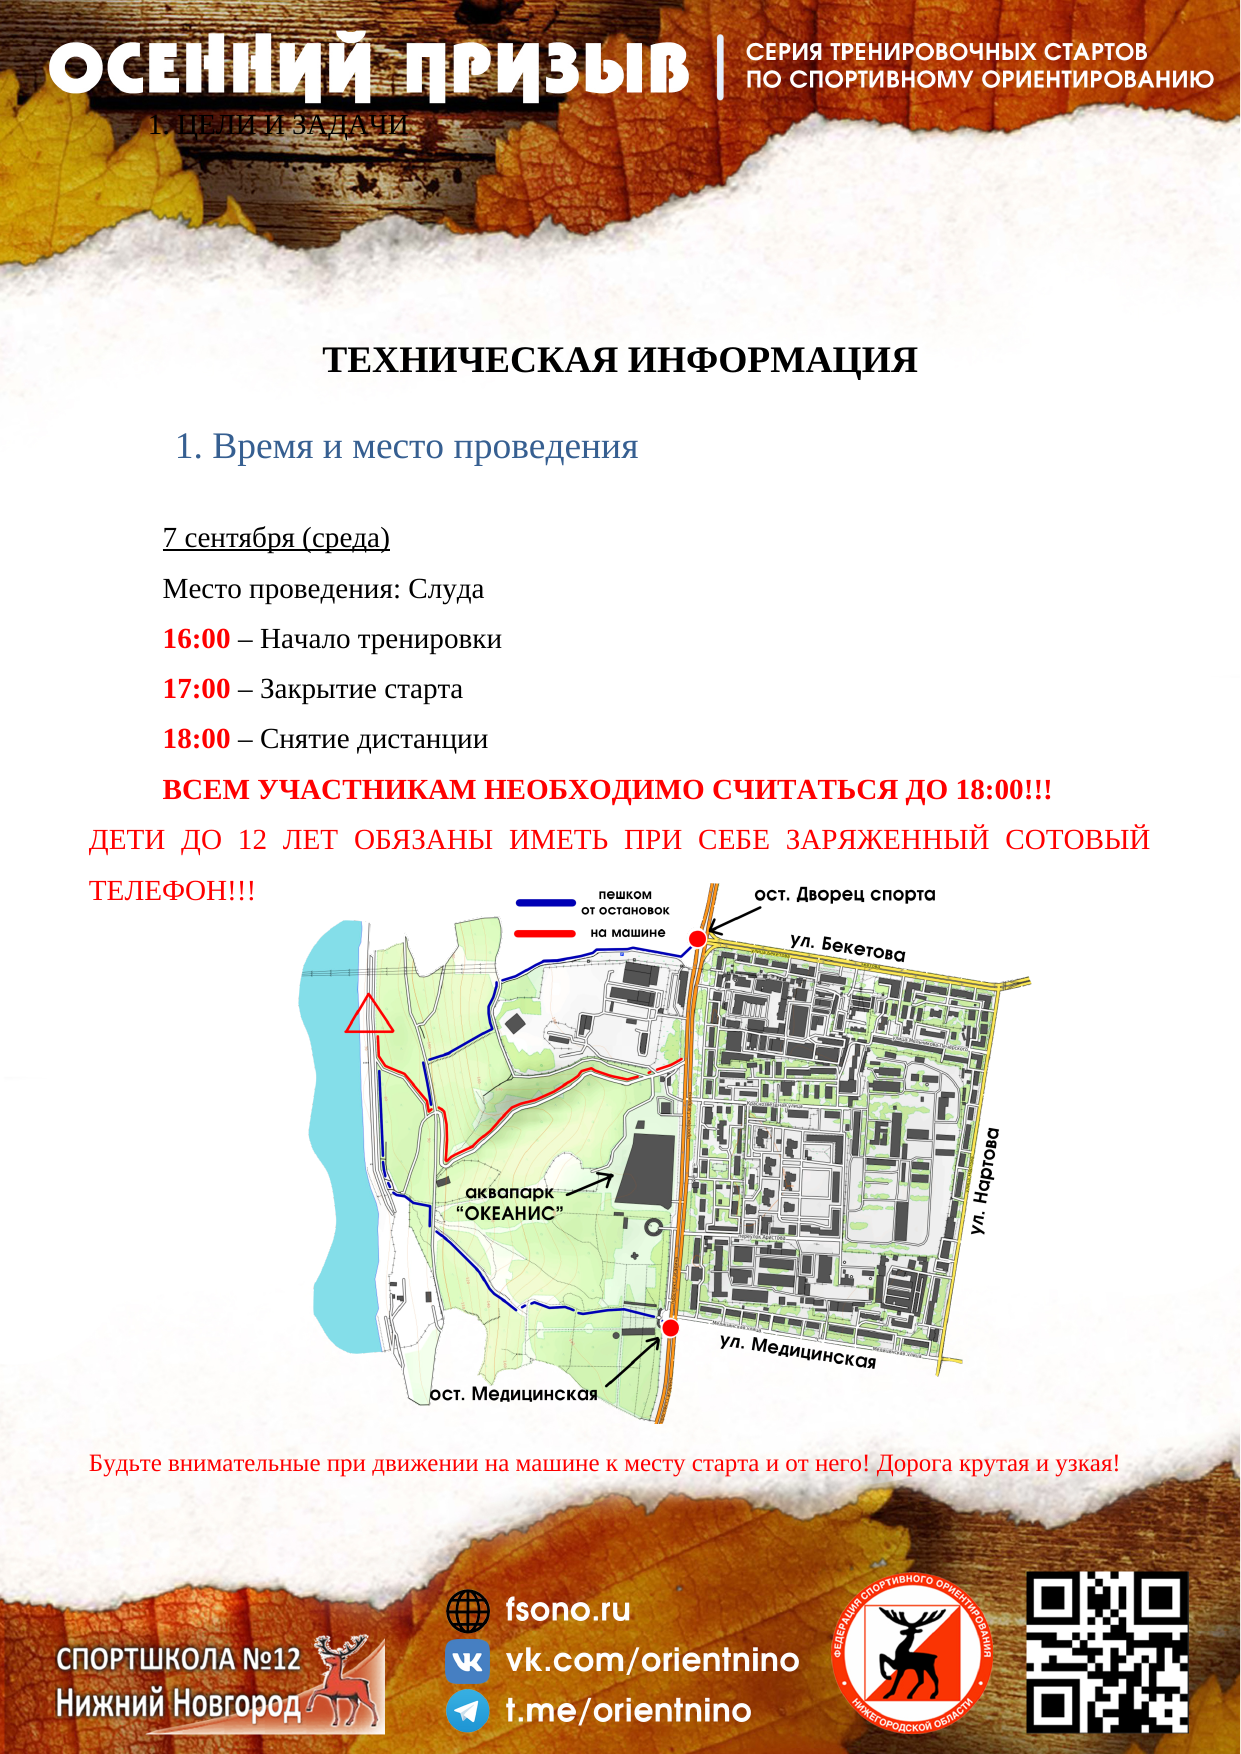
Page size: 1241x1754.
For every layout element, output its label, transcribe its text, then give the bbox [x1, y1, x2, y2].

text ДЕТИ ДО 12 ЛЕТ ОБЯЗАНЫ ИМЕТЬ ПРИ СЕБЕ ЗАРЯЖЕННЫЙ СОТОВЫЙ ТЕЛЕФОН!!! [89, 822, 1152, 906]
text 17:00 – Закрытие старта [89, 671, 1152, 705]
text 7 сентября (среда) [89, 520, 1152, 554]
picture [0, 0, 1241, 1754]
text ТЕХНИЧЕСКАЯ ИНФОРМАЦИЯ [89, 337, 1152, 380]
text 16:00 – Начало тренировки [89, 621, 1152, 654]
text 18:00 – Снятие дистанции [89, 722, 1152, 755]
text Будьте внимательные при движении на машине к месту старта и от него! Дорога крутая и узкая! [89, 1448, 1152, 1476]
subtitle Время и место проведения [174, 423, 1107, 467]
text Место проведения: Слуда [89, 571, 1152, 604]
text 1. ЦЕЛИ И ЗАДАЧИ [89, 107, 1152, 141]
text ВСЕМ УЧАСТНИКАМ НЕОБХОДИМО СЧИТАТЬСЯ ДО 18:00!!! [89, 772, 1152, 806]
